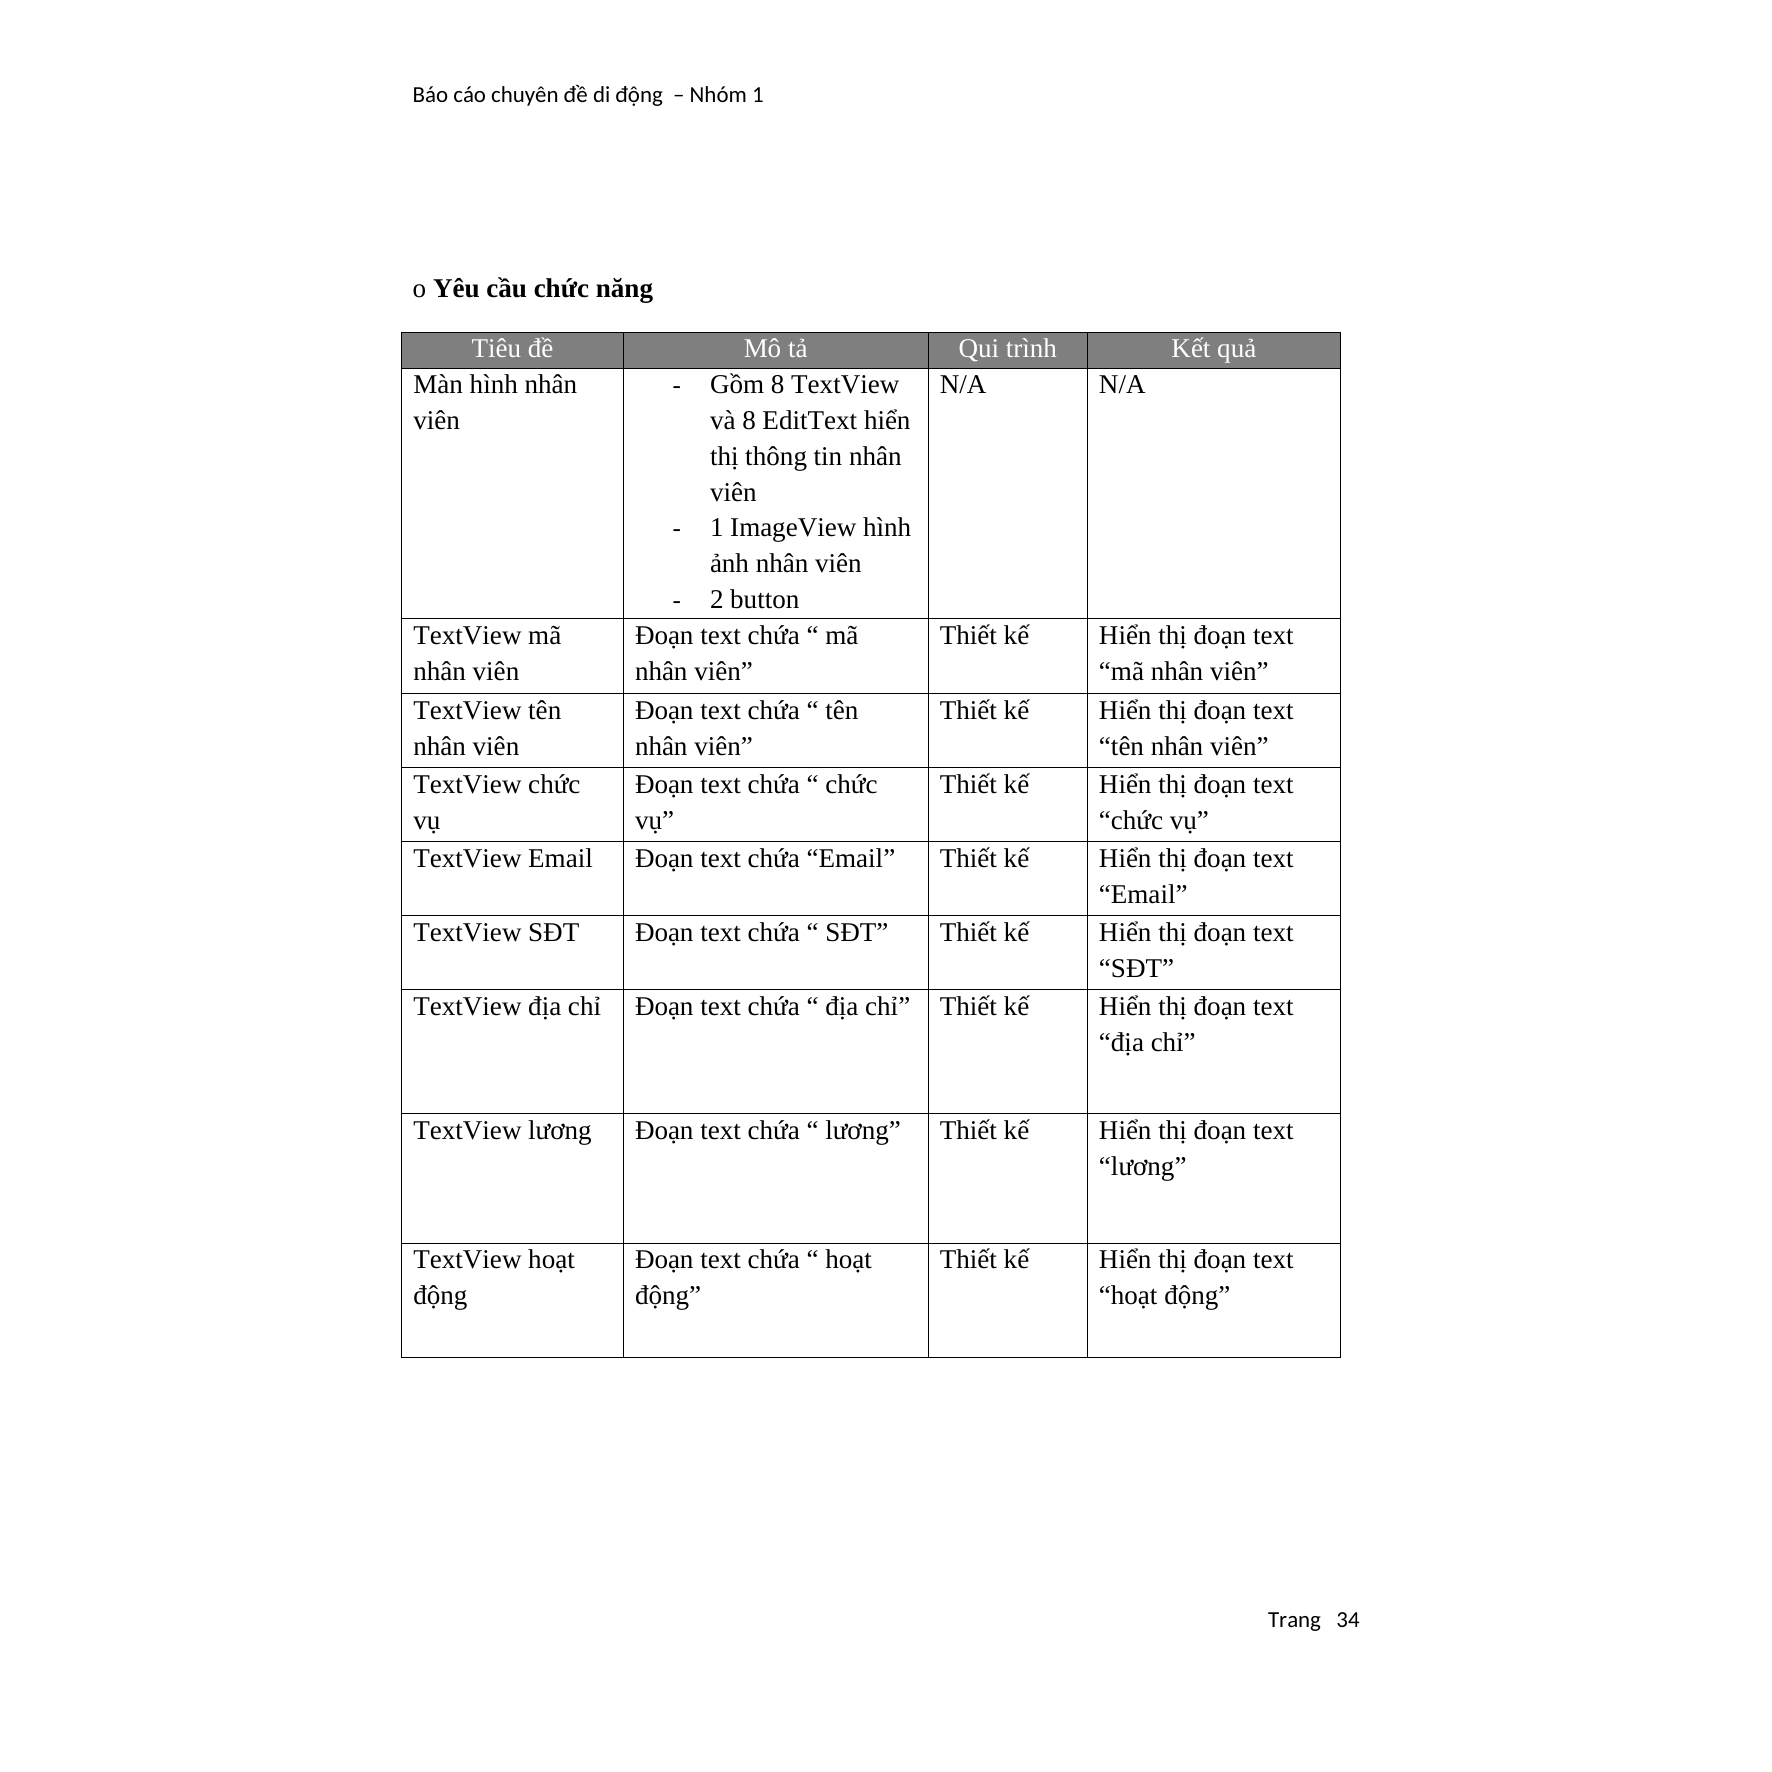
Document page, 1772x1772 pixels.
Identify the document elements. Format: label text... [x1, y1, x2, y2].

table_cell Thiết kế [929, 916, 1087, 989]
table_cell Đoạn text chứa “ địa chỉ” [624, 990, 928, 1113]
table_cell Hiển thị đoạn text “Email” [1088, 842, 1340, 915]
table_cell TextView lương [402, 1114, 623, 1242]
table_cell TextView Email [402, 842, 623, 915]
table_cell Thiết kế [929, 694, 1087, 767]
table_cell TextView mã nhân viên [402, 619, 623, 693]
table_header Mô tả [624, 333, 928, 368]
table_cell N/A [929, 369, 1087, 618]
table_cell Đoạn text chứa “Email” [624, 842, 928, 915]
table_cell TextView SĐT [402, 916, 623, 989]
table_cell TextView tên nhân viên [402, 694, 623, 767]
table_cell Thiết kế [929, 990, 1087, 1113]
table_header Kết quả [1088, 333, 1340, 368]
table_cell Hiển thị đoạn text “SĐT” [1088, 916, 1340, 989]
text o Yêu cầu chức năng [412, 272, 1361, 303]
table_cell Thiết kế [929, 1244, 1087, 1357]
table_cell Thiết kế [929, 1114, 1087, 1242]
table_cell Đoạn text chứa “ lương” [624, 1114, 928, 1242]
table_cell Đoạn text chứa “ SĐT” [624, 916, 928, 989]
table_cell Đoạn text chứa “ hoạt động” [624, 1244, 928, 1357]
table_cell Đoạn text chứa “ mã nhân viên” [624, 619, 928, 693]
table_cell N/A [1088, 369, 1340, 618]
table_cell Thiết kế [929, 842, 1087, 915]
table_cell Hiển thị đoạn text “chức vụ” [1088, 768, 1340, 841]
table_cell TextView địa chỉ [402, 990, 623, 1113]
table_cell Hiển thị đoạn text “lương” [1088, 1114, 1340, 1242]
table_cell TextView hoạt động [402, 1244, 623, 1357]
table_header Tiêu đề [402, 333, 623, 368]
table_cell Thiết kế [929, 619, 1087, 693]
table_cell Thiết kế [929, 768, 1087, 841]
table_cell Hiển thị đoạn text “hoạt động” [1088, 1244, 1340, 1357]
table_cell Hiển thị đoạn text “tên nhân viên” [1088, 694, 1340, 767]
table_cell Gồm 8 TextView và 8 EditText hiển thị thông tin nhân viên 1 ImageView hình ảnh nhân viên 2 button [624, 369, 928, 618]
table_cell Đoạn text chứa “ chức vụ” [624, 768, 928, 841]
table_header Qui trình [929, 333, 1087, 368]
table_cell Hiển thị đoạn text “địa chỉ” [1088, 990, 1340, 1113]
table_cell Màn hình nhân viên [402, 369, 623, 618]
table_cell Hiển thị đoạn text “mã nhân viên” [1088, 619, 1340, 693]
table_cell TextView chức vụ [402, 768, 623, 841]
table_cell Đoạn text chứa “ tên nhân viên” [624, 694, 928, 767]
